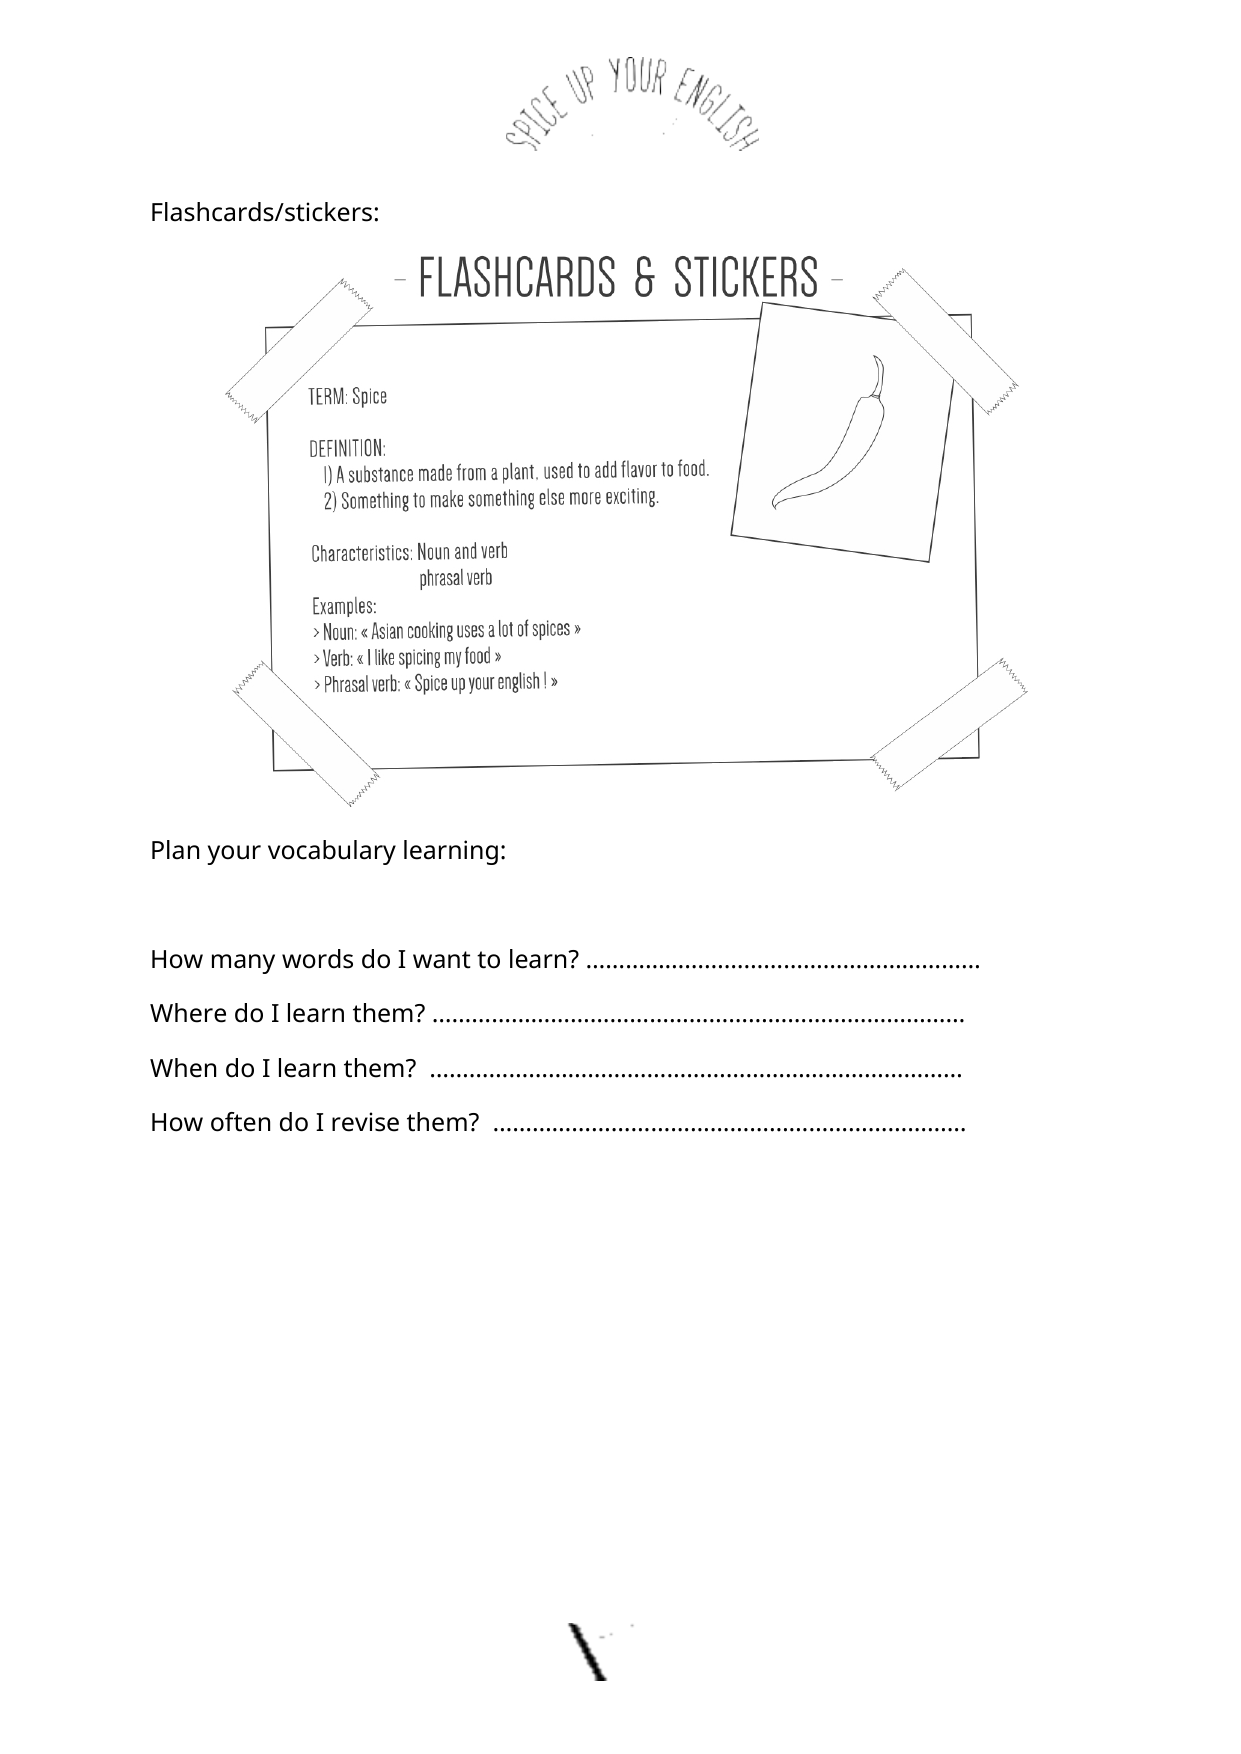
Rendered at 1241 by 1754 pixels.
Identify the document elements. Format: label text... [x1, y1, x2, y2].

text Plan your vocabulary learning: [150, 831, 1090, 868]
picture [197, 231, 1043, 822]
text How many words do I want to learn? …………………………………………………… [150, 940, 1090, 977]
text How often do I revise them? ……………………………………………………………… [150, 1103, 1090, 1141]
text Where do I learn them? ……………………………………………………………………… [150, 994, 1090, 1032]
list Flashcards/stickers: [150, 193, 1090, 231]
text When do I learn them? ……………………………………………………………………… [150, 1049, 1090, 1086]
